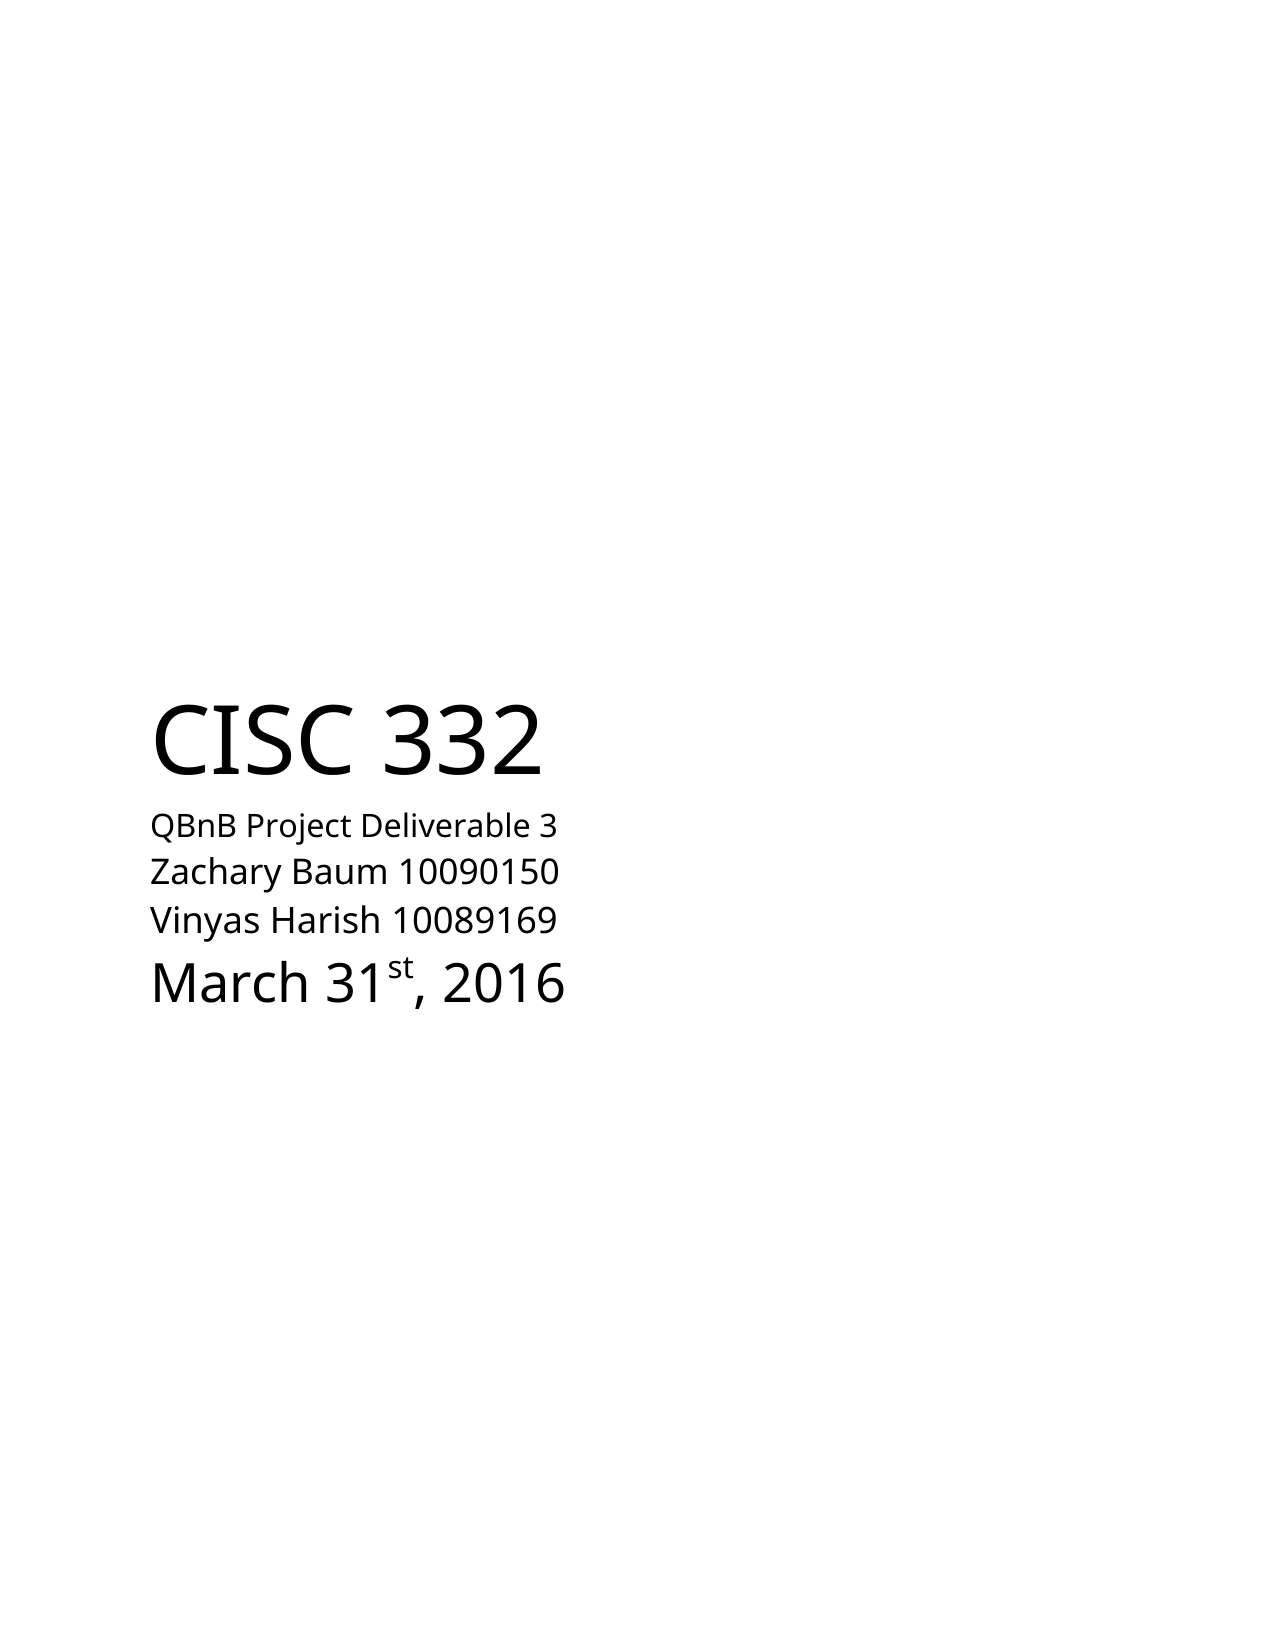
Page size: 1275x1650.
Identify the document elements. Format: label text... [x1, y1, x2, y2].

text QBnB Project Deliverable 3 [150, 803, 1125, 847]
text Vinyas Harish 10089169 [150, 895, 1125, 944]
text March 31st, 2016 [150, 944, 1125, 1018]
text Zachary Baum 10090150 [150, 847, 1125, 895]
text CISC 332 [150, 672, 1125, 803]
